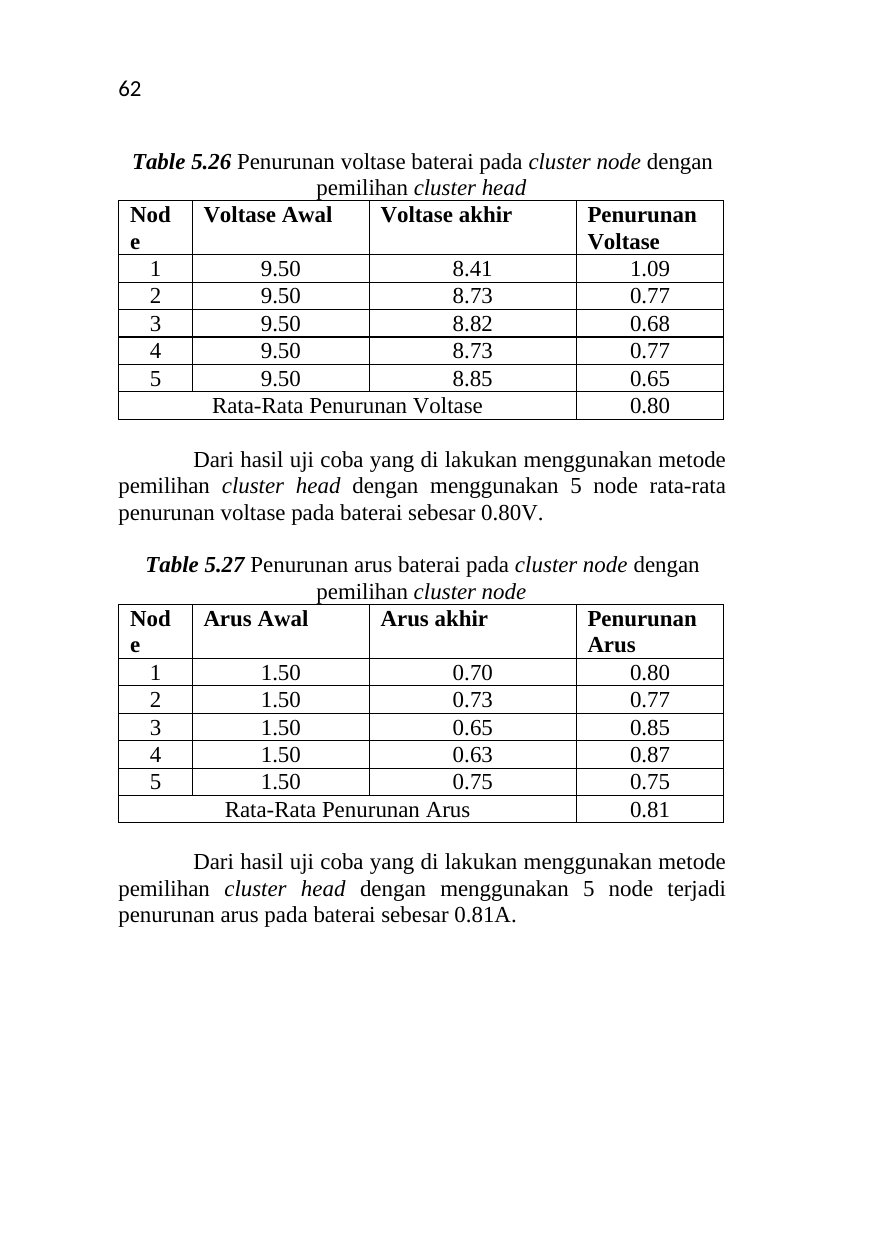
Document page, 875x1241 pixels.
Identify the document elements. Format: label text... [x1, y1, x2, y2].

table_cell 8.41 [370, 255, 576, 282]
table_cell 5 [119, 365, 192, 391]
table_cell 0.87 [577, 741, 723, 767]
table_cell 9.50 [193, 365, 369, 391]
table_cell 0.65 [370, 714, 576, 740]
table_cell 8.73 [370, 283, 576, 309]
table_header Penurunan Arus [577, 605, 723, 658]
table_cell 1.09 [577, 255, 723, 282]
text Dari hasil uji coba yang di lakukan menggunakan metode pemilihan cluster head dengan menggunakan 5 node rata-rata penurunan voltase pada baterai sebesar 0.80V. [118, 446, 726, 525]
table_header Node [119, 605, 192, 658]
table_header Arus akhir [370, 605, 576, 658]
table_cell 0.77 [577, 686, 723, 713]
table_cell 0.75 [577, 769, 723, 795]
table_cell 9.50 [193, 310, 369, 336]
table_cell 1.50 [193, 741, 369, 767]
table_cell 2 [119, 283, 192, 309]
table_header Penurunan Voltase [577, 201, 723, 254]
table_cell 1 [119, 255, 192, 282]
table_cell 0.73 [370, 686, 576, 713]
table_cell 1.50 [193, 769, 369, 795]
table_cell 0.77 [577, 283, 723, 309]
table_header Node [119, 201, 192, 254]
table_cell 8.82 [370, 310, 576, 336]
table_cell 0.63 [370, 741, 576, 767]
table_cell 0.65 [577, 365, 723, 391]
table_header Arus Awal [193, 605, 369, 658]
table_cell 1.50 [193, 686, 369, 713]
table_cell 8.73 [370, 338, 576, 364]
table_cell 4 [119, 338, 192, 364]
table_cell 3 [119, 714, 192, 740]
table_cell 0.81 [577, 796, 723, 822]
table_cell 1 [119, 659, 192, 685]
table_cell 0.77 [577, 338, 723, 364]
table_cell 0.80 [577, 659, 723, 685]
table_cell Rata-Rata Penurunan Voltase [119, 392, 576, 418]
table_header Voltase Awal [193, 201, 369, 254]
table_cell 4 [119, 741, 192, 767]
table_cell 5 [119, 769, 192, 795]
table_cell Rata-Rata Penurunan Arus [119, 796, 576, 822]
table_cell 0.68 [577, 310, 723, 336]
table_cell 9.50 [193, 338, 369, 364]
table_cell 3 [119, 310, 192, 336]
text Dari hasil uji coba yang di lakukan menggunakan metode pemilihan cluster head dengan menggunakan 5 node terjadi penurunan arus pada baterai sebesar 0.81A. [118, 848, 726, 927]
table_cell 0.80 [577, 392, 723, 418]
table_cell 1.50 [193, 659, 369, 685]
table_cell 0.85 [577, 714, 723, 740]
table_cell 8.85 [370, 365, 576, 391]
table_cell 9.50 [193, 255, 369, 282]
table_header Voltase akhir [370, 201, 576, 254]
table_cell 9.50 [193, 283, 369, 309]
table_cell 2 [119, 686, 192, 713]
table_cell 0.70 [370, 659, 576, 685]
table_cell 1.50 [193, 714, 369, 740]
table_cell 0.75 [370, 769, 576, 795]
